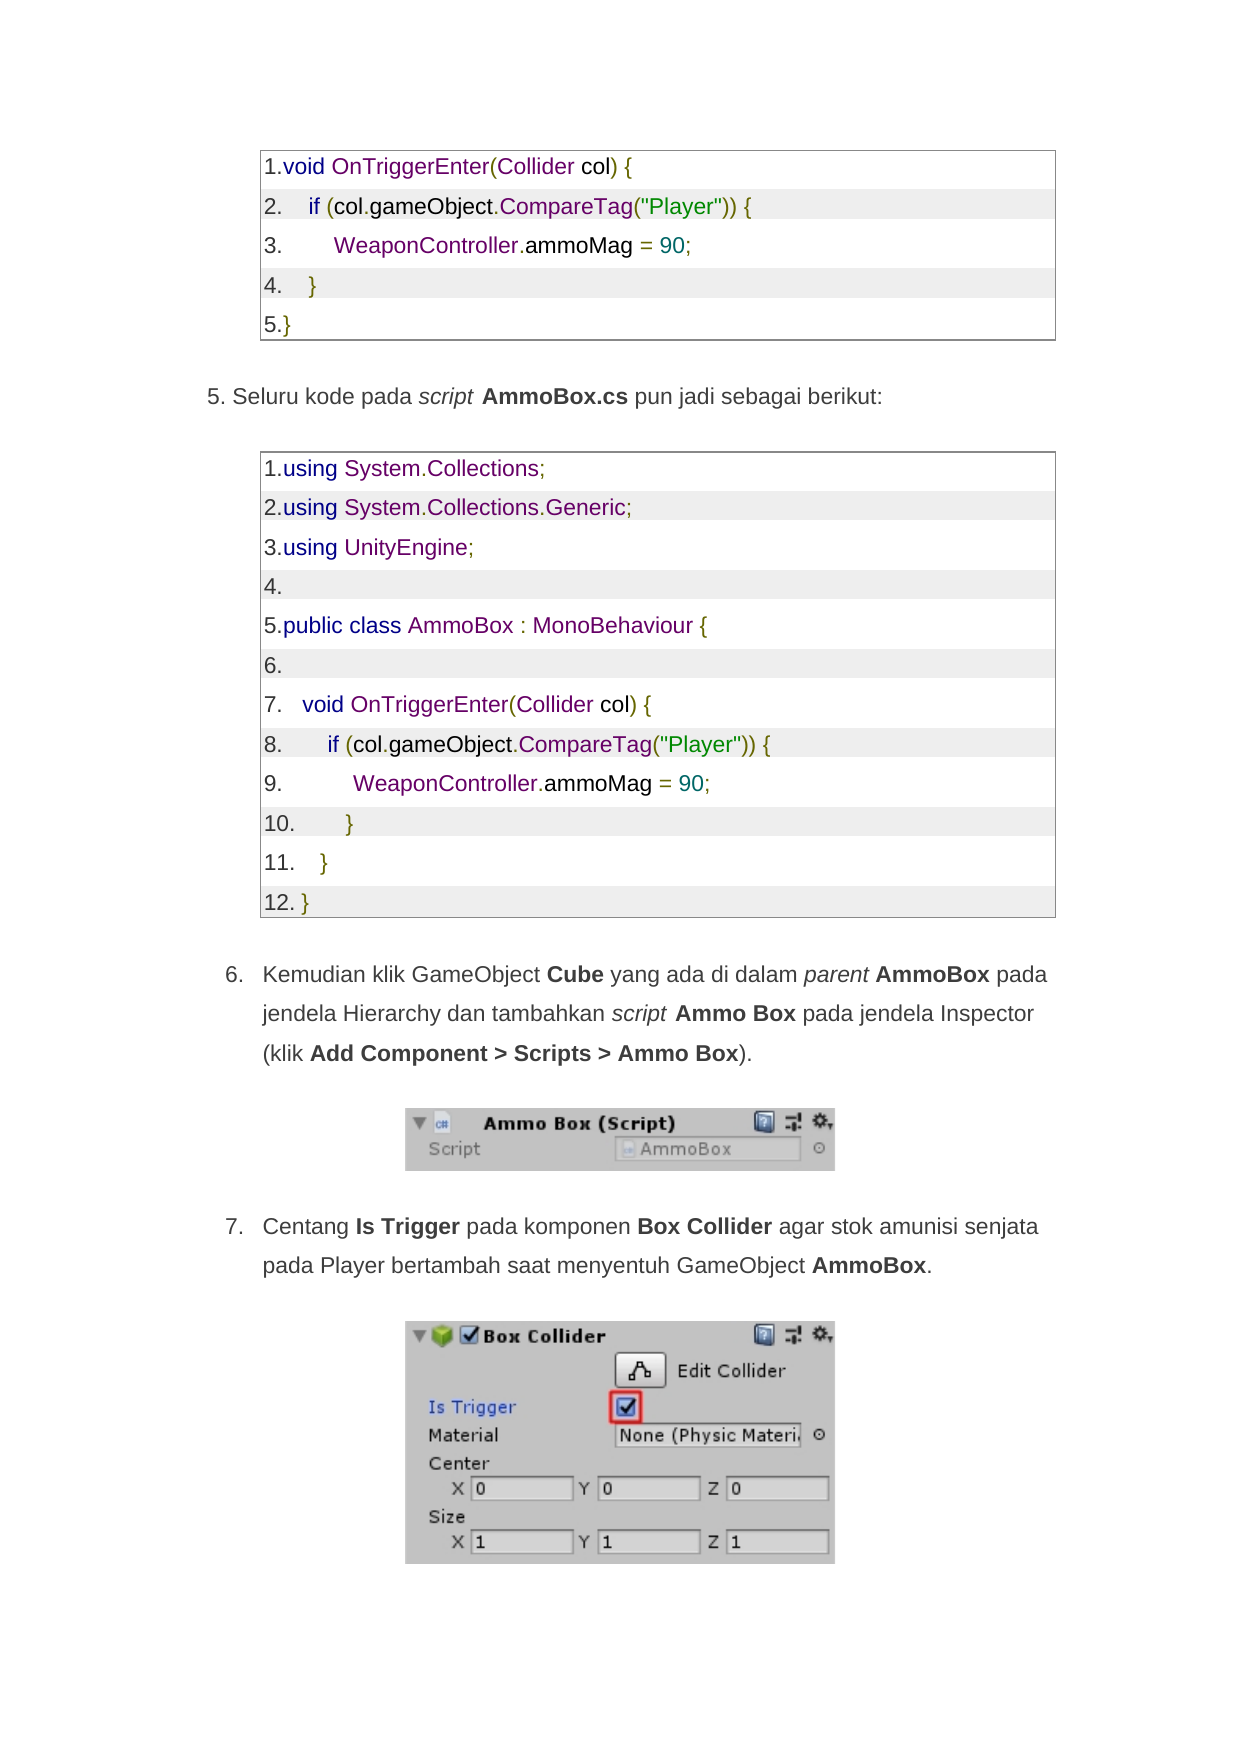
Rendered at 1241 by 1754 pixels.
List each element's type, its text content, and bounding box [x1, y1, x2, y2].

list using System.Collections; [261, 453, 1055, 481]
list public class AmmoBox : MonoBehaviour { [261, 609, 1055, 639]
list WeaponController.ammoMag = 90; [261, 767, 1055, 797]
list } [261, 308, 1055, 339]
picture [405, 1321, 836, 1564]
list WeaponController.ammoMag = 90; [261, 229, 1055, 258]
list } [261, 886, 1055, 917]
list Kemudian klik GameObject Cube yang ada di dalam parent AmmoBox pada jendela Hierarchy dan tambahkan script Ammo Box pada jendela Inspector (klik Add Component > Scripts > Ammo Box). [225, 961, 1053, 1066]
text 5. Seluru kode pada script AmmoBox.cs pun jadi sebagai berikut: [207, 383, 1053, 409]
list if (col.gameObject.CompareTag("Player")) { [261, 189, 1055, 219]
list } [261, 268, 1055, 298]
list } [261, 807, 1055, 836]
list if (col.gameObject.CompareTag("Player")) { [261, 728, 1055, 757]
list using UnityEngine; [261, 530, 1055, 560]
picture [405, 1108, 836, 1171]
list Centang Is Trigger pada komponen Box Collider agar stok amunisi senjata pada Player bertambah saat menyentuh GameObject AmmoBox. [225, 1213, 1053, 1279]
list void OnTriggerEnter(Collider col) { [261, 688, 1055, 718]
list } [261, 846, 1055, 876]
list void OnTriggerEnter(Collider col) { [261, 151, 1055, 179]
list using System.Collections.Generic; [261, 491, 1055, 520]
